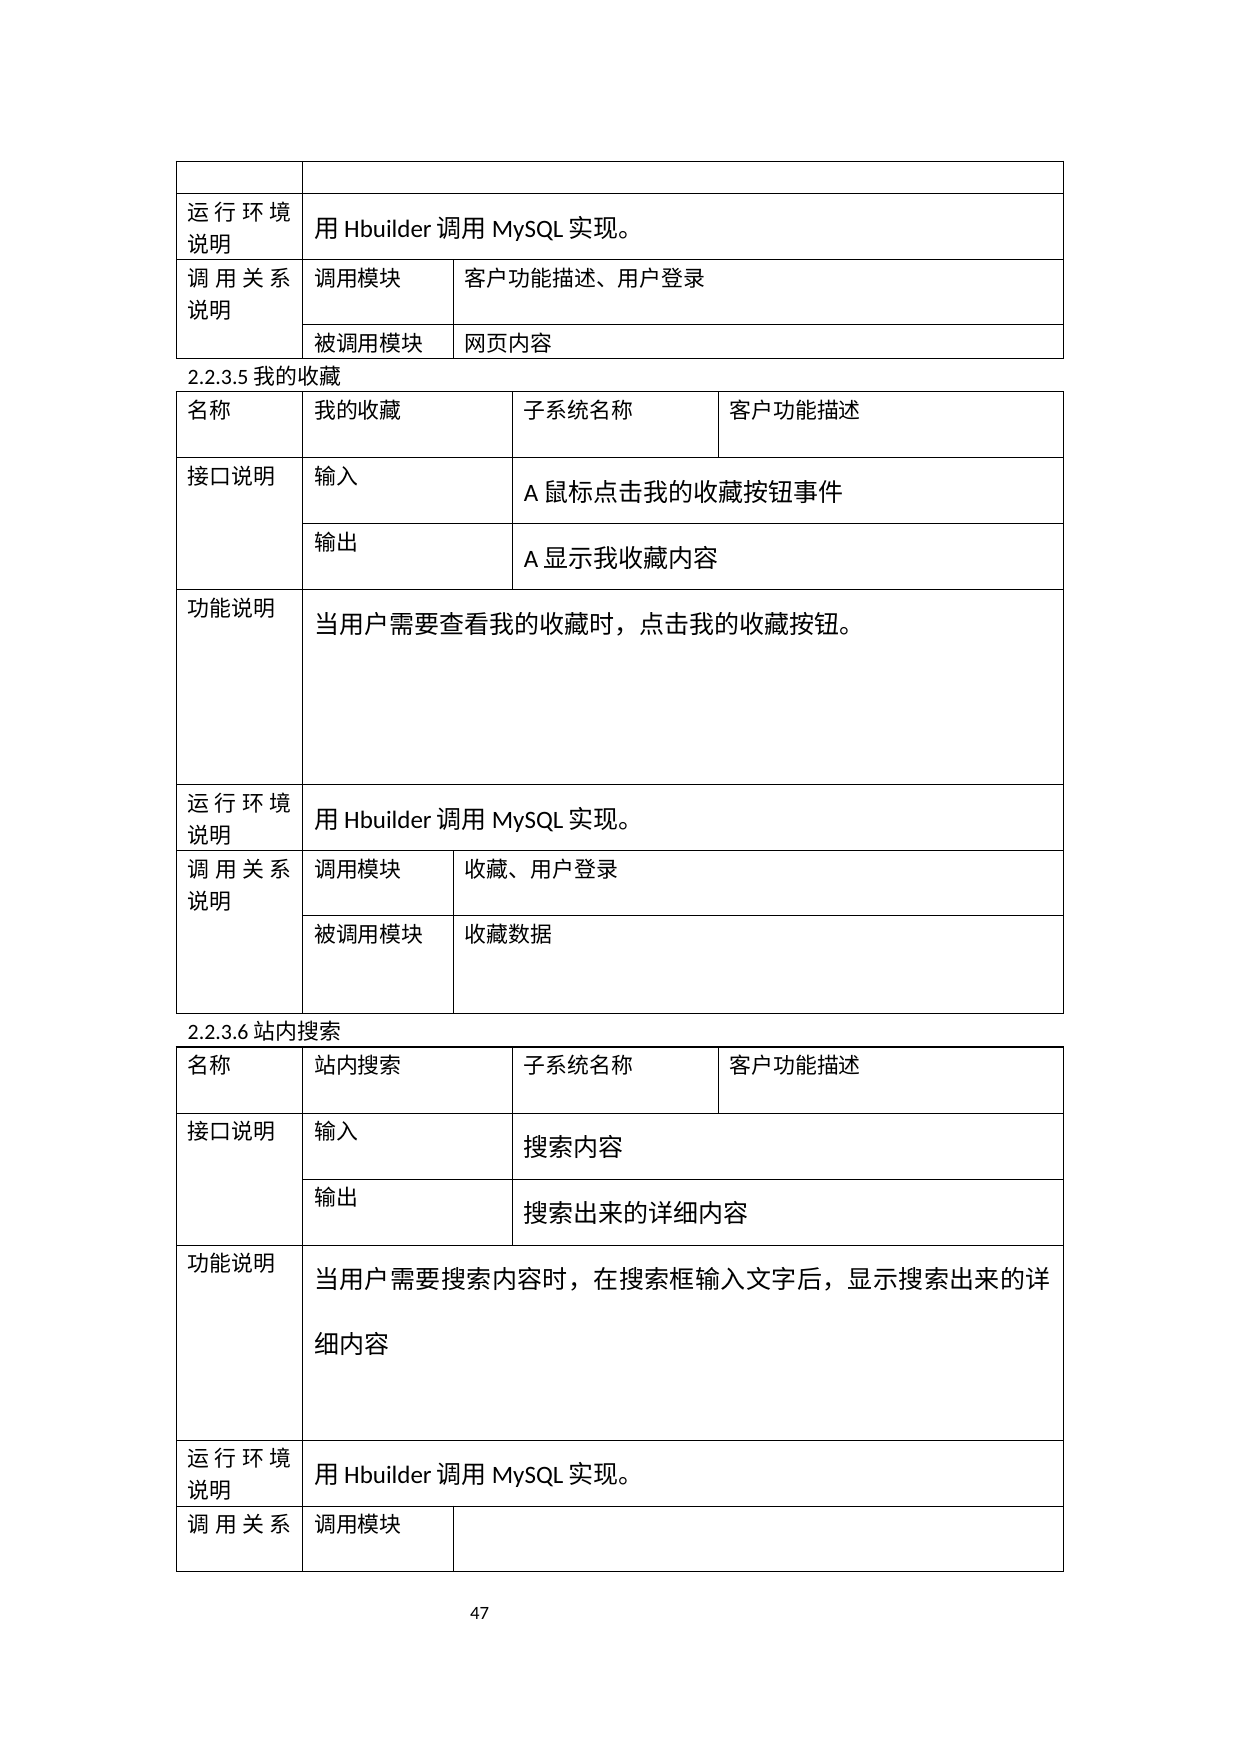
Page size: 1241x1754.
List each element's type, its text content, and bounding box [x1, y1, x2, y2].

table_cell 运行环境说明 [177, 194, 302, 259]
table_cell A鼠标点击我的收藏按钮事件 [513, 458, 1063, 523]
table_cell 客户功能描述、用户登录 [454, 260, 1063, 324]
table_cell 调用模块 [303, 1507, 453, 1571]
table_cell 运行环境说明 [177, 1441, 302, 1506]
table_cell 搜索出来的详细内容 [513, 1180, 1063, 1244]
text 2.2.3.6 站内搜索 [187, 1014, 1053, 1046]
table_cell 调用模块 [303, 851, 453, 915]
table_header 我的收藏 [303, 392, 512, 457]
table_header 客户功能描述 [719, 392, 1063, 457]
table_cell 运行环境说明 [177, 785, 302, 850]
table_cell 输出 [303, 524, 512, 589]
table_header 子系统名称 [513, 1048, 718, 1112]
table_cell 用Hbuilder调用MySQL实现。 [303, 785, 1063, 850]
table_cell 接口说明 [177, 458, 302, 589]
table_header 名称 [177, 392, 302, 457]
table_cell 当用户需要搜索内容时，在搜索框输入文字后，显示搜索出来的详细内容 [303, 1246, 1063, 1439]
table_cell 用Hbuilder调用MySQL实现。 [303, 1441, 1063, 1506]
table_cell 调用关系说明 [177, 851, 302, 1013]
table_header 名称 [177, 1048, 302, 1112]
table_cell 被调用模块 [303, 916, 453, 1013]
table_cell 收藏数据 [454, 916, 1063, 1013]
table_cell 搜索内容 [513, 1114, 1063, 1178]
table_cell 调用关系说明 [177, 1507, 302, 1571]
table_cell 输入 [303, 1114, 512, 1178]
table_cell 功能说明 [177, 1246, 302, 1439]
text 2.2.3.5 我的收藏 [187, 359, 1053, 391]
table_cell A显示我收藏内容 [513, 524, 1063, 589]
table_cell 调用模块 [303, 260, 453, 324]
table_cell 输入 [303, 458, 512, 523]
table_cell 功能说明 [177, 590, 302, 784]
table_cell 当用户需要查看我的收藏时，点击我的收藏按钮。 [303, 590, 1063, 784]
table_cell 调用关系说明 [177, 260, 302, 358]
table_cell 接口说明 [177, 1114, 302, 1244]
table_cell 收藏、用户登录 [454, 851, 1063, 915]
table_cell 被调用模块 [303, 325, 453, 358]
table_cell [454, 1507, 1063, 1571]
table_header 客户功能描述 [719, 1048, 1063, 1112]
table_cell 网页内容 [454, 325, 1063, 358]
table_header 站内搜索 [303, 1048, 512, 1112]
table_cell 用Hbuilder调用MySQL实现。 [303, 194, 1063, 259]
table_cell 输出 [303, 1180, 512, 1244]
table_header 子系统名称 [513, 392, 718, 457]
